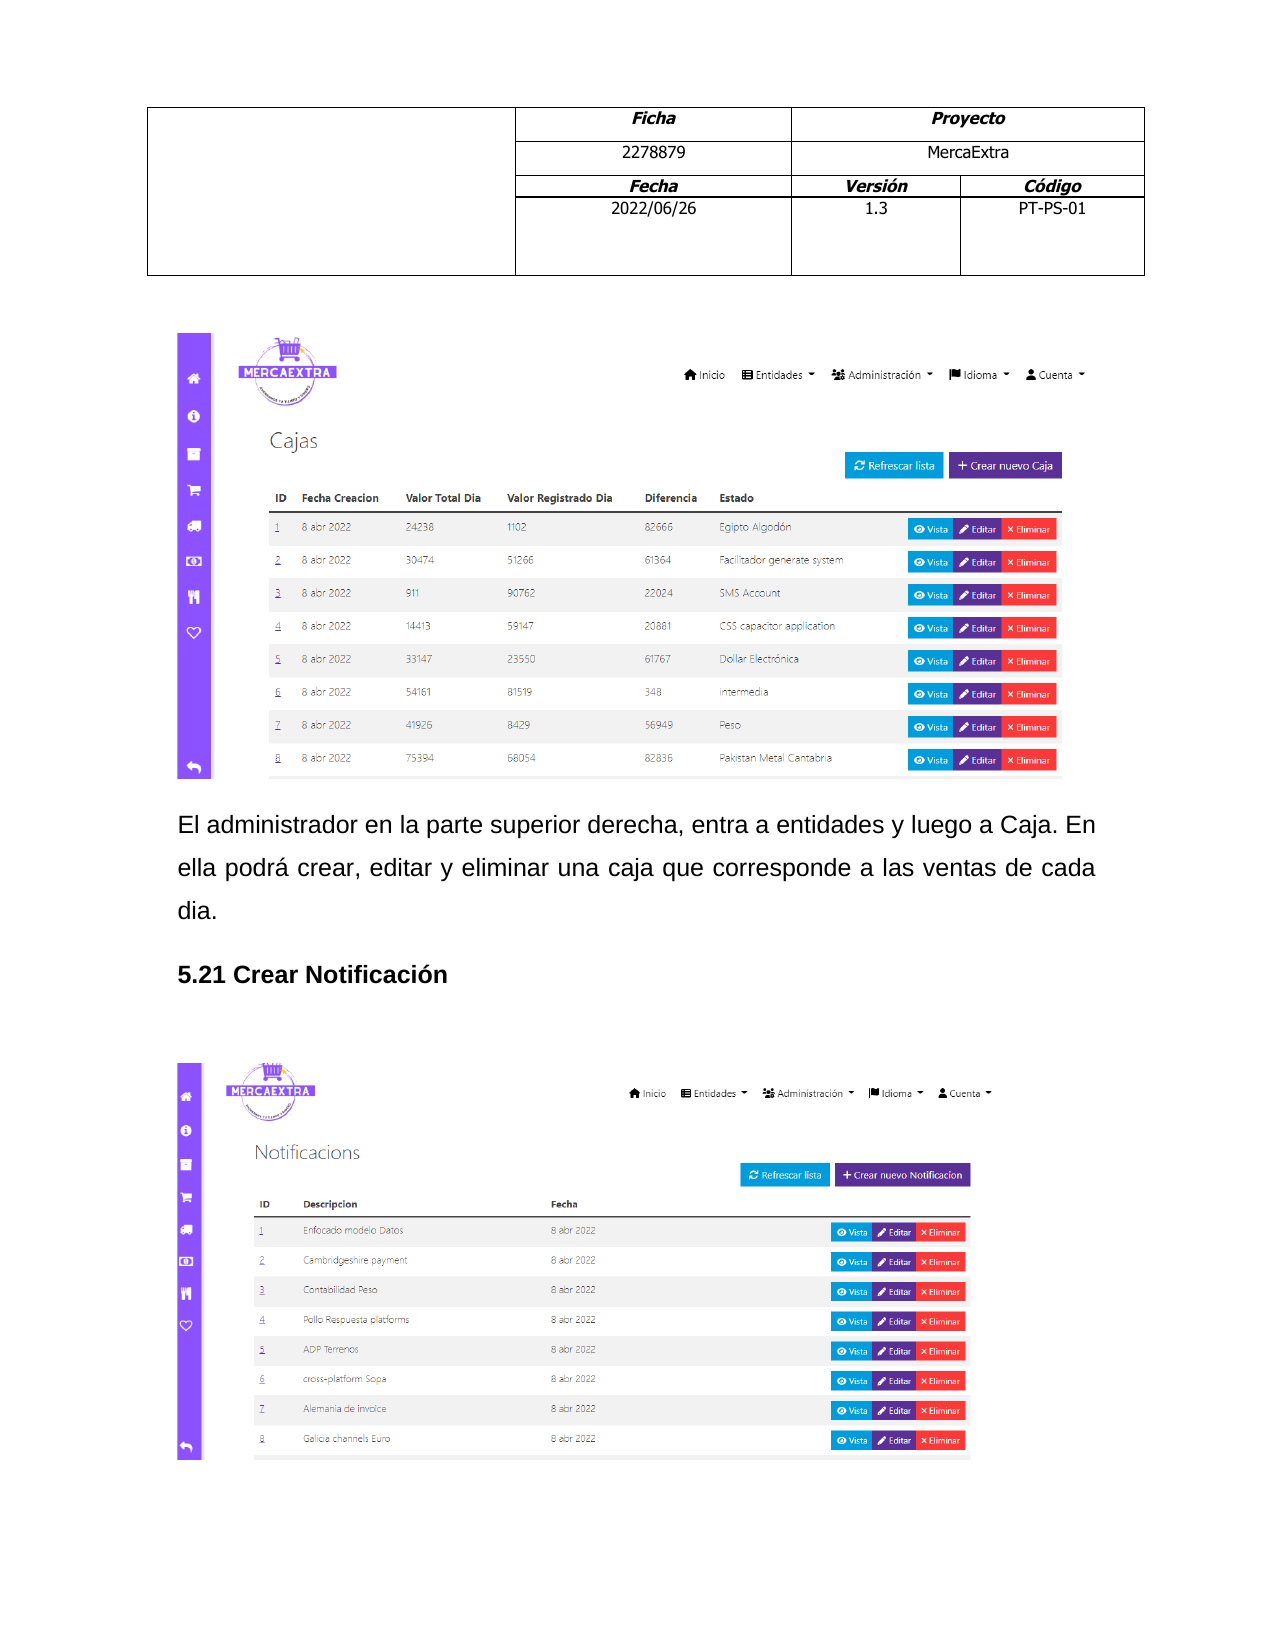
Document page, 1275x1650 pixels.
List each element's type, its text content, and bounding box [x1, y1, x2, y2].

picture [177, 333, 1098, 779]
subtitle 5.21 Crear Notificación [177, 960, 1098, 989]
picture [177, 1063, 1000, 1460]
text El administrador en la parte superior derecha, entra a entidades y luego a Caja. En ella podrá crear, editar y eliminar una caja que corresponde a las ventas de cada dia. [177, 810, 1098, 925]
